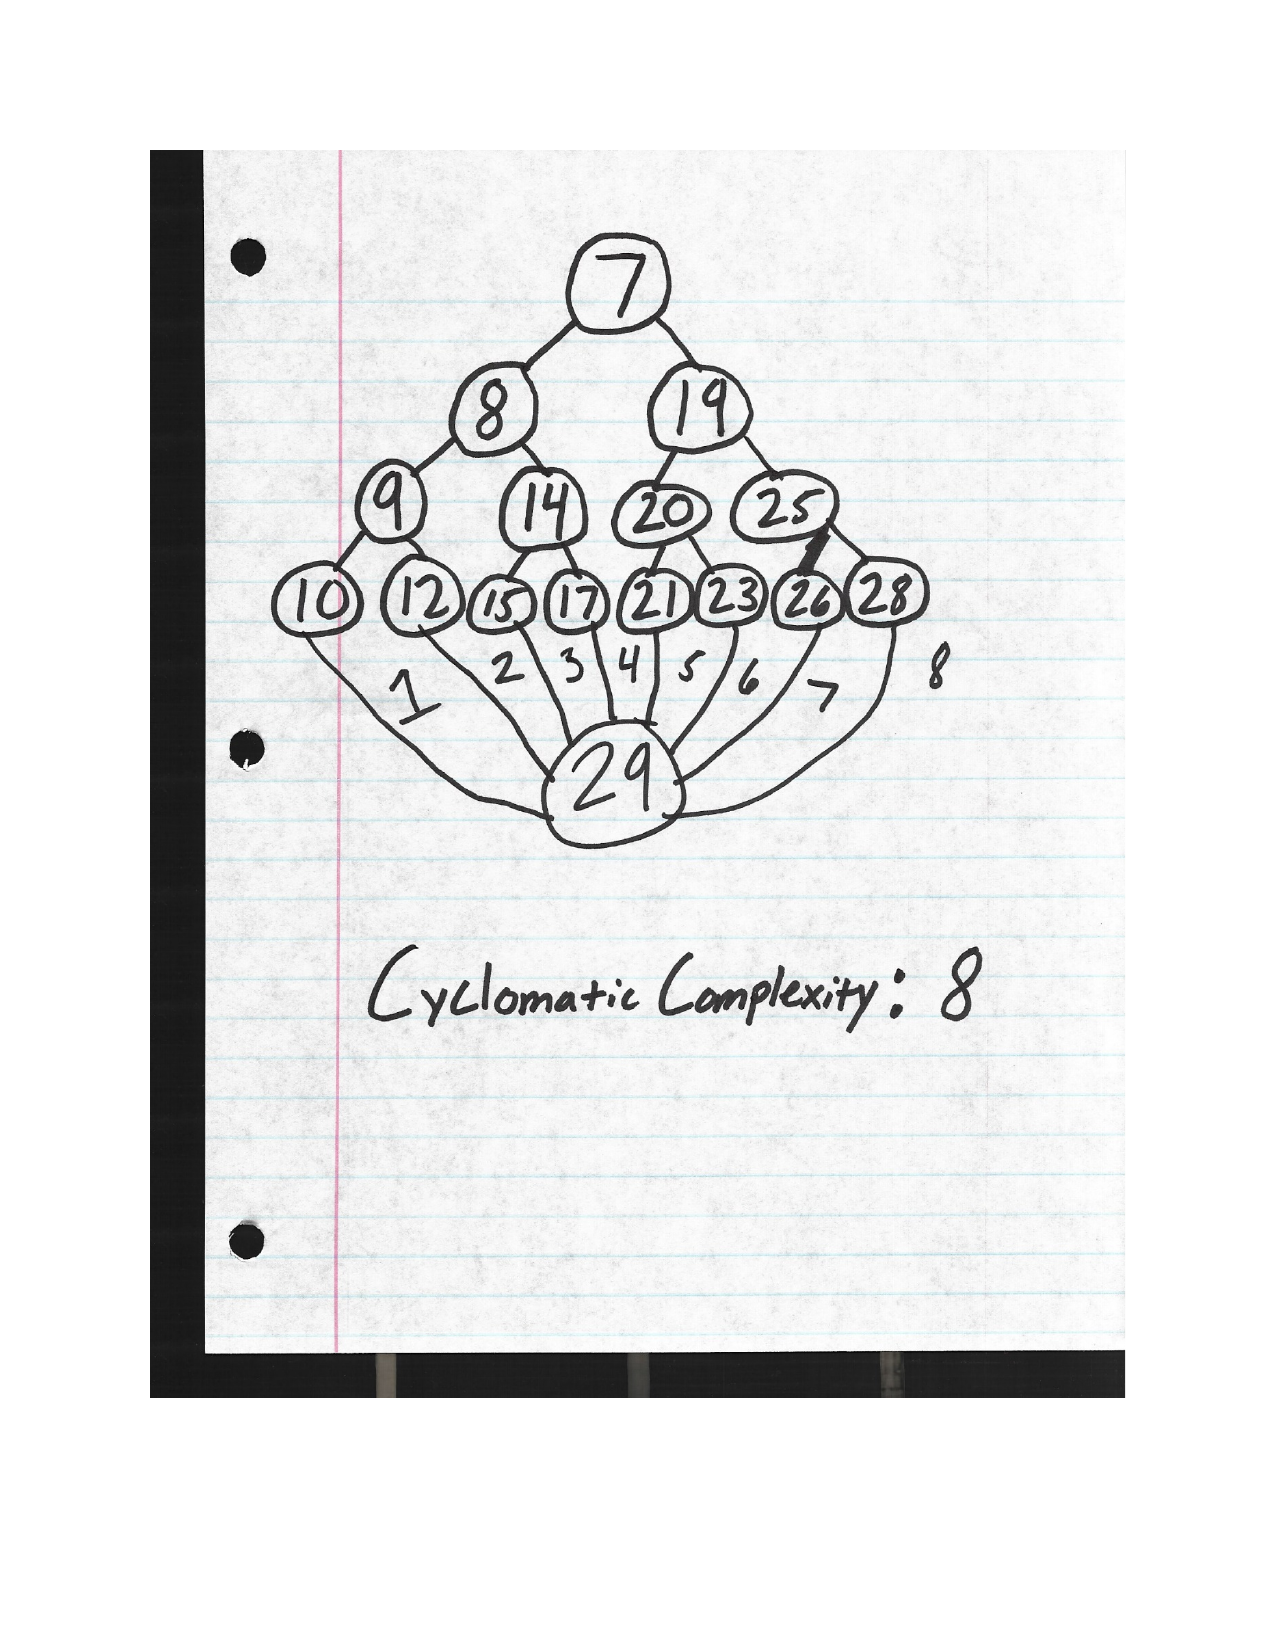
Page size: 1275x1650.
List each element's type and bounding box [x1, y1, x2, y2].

picture [150, 150, 1125, 1398]
